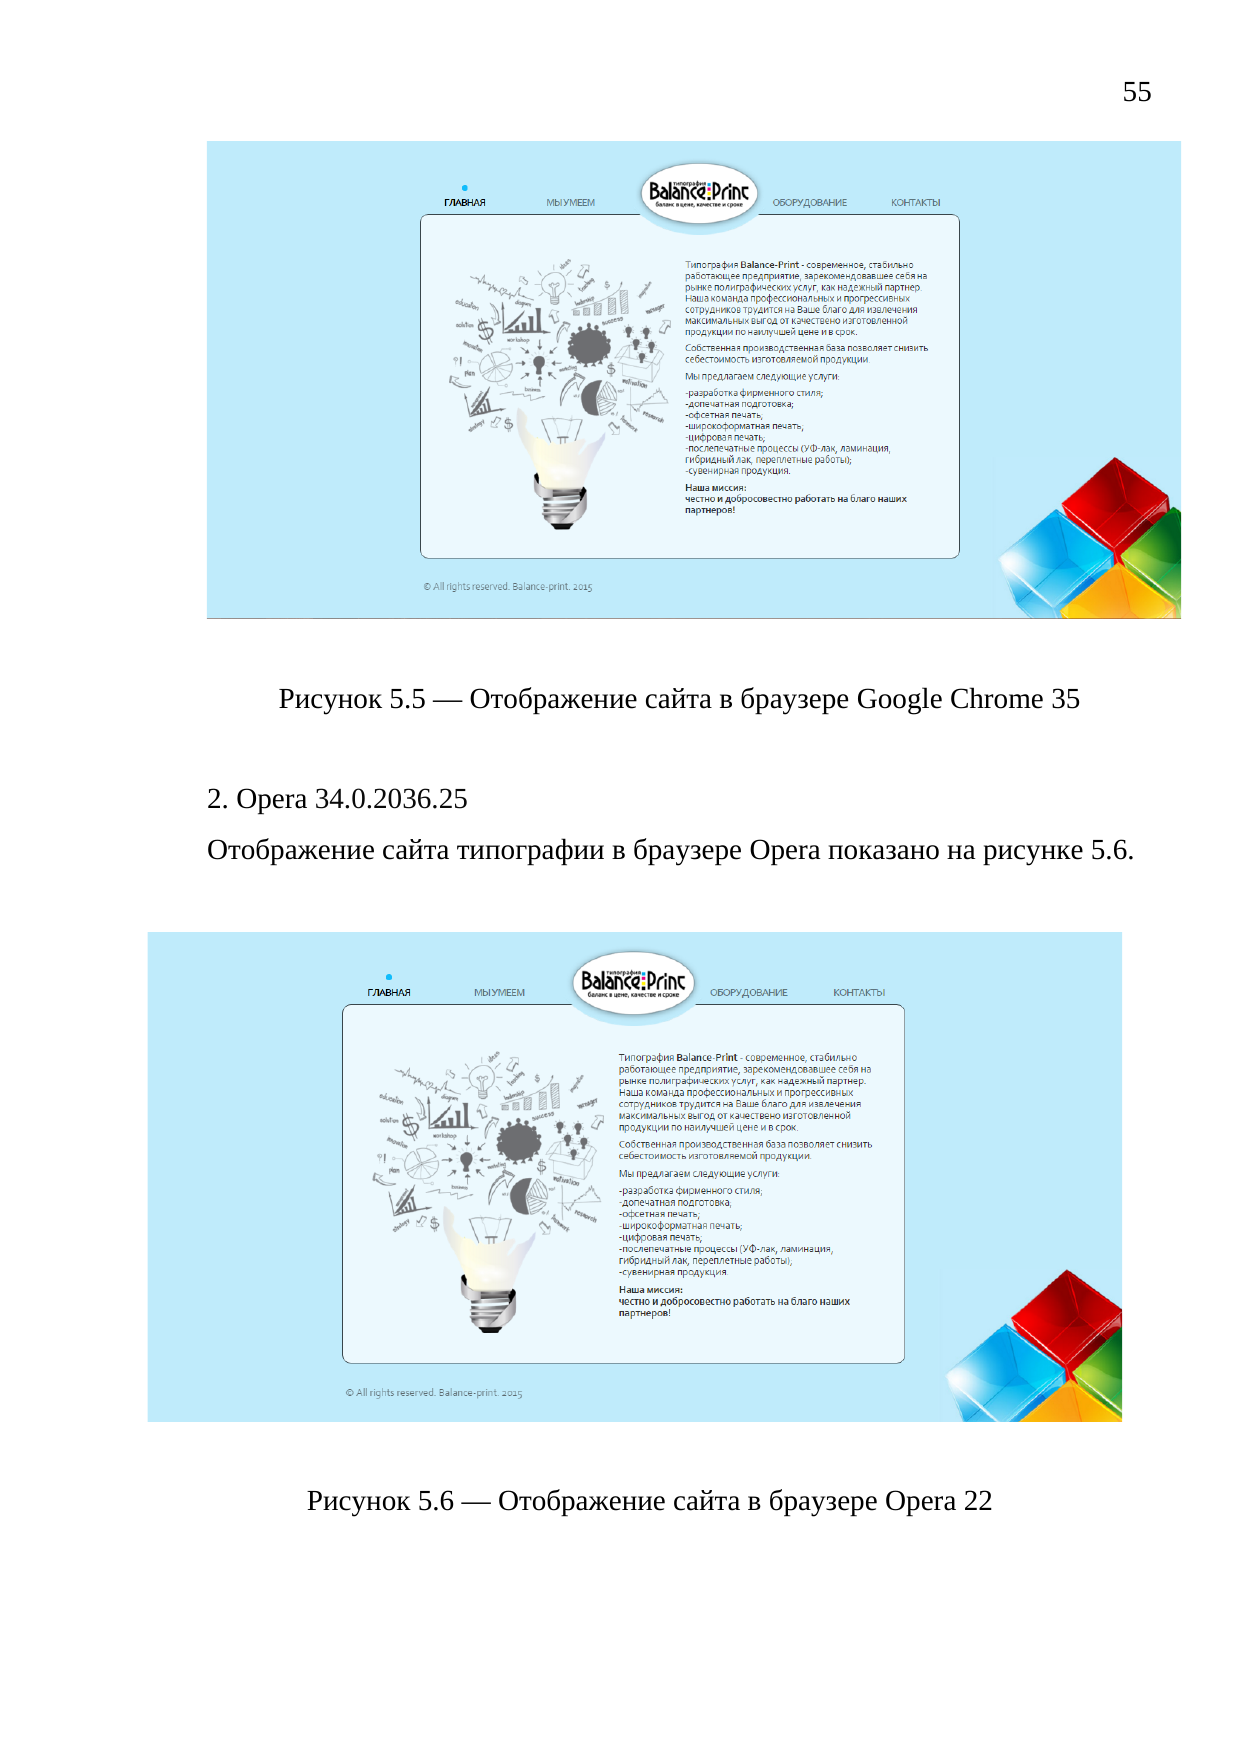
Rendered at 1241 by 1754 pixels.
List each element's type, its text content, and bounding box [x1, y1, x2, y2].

text 2. Opera 34.0.2036.25 [148, 781, 1152, 815]
text Рисунок 5.5 — Отображение сайта в браузере Google Chrome 35 [148, 681, 1152, 714]
picture [147, 932, 1123, 1422]
text Рисунок 5.6 — Отображение сайта в браузере Opera 22 [148, 1483, 1152, 1517]
picture [206, 141, 1182, 619]
text Отображение сайта типографии в браузере Opera показано на рисунке 5.6. [148, 832, 1152, 865]
